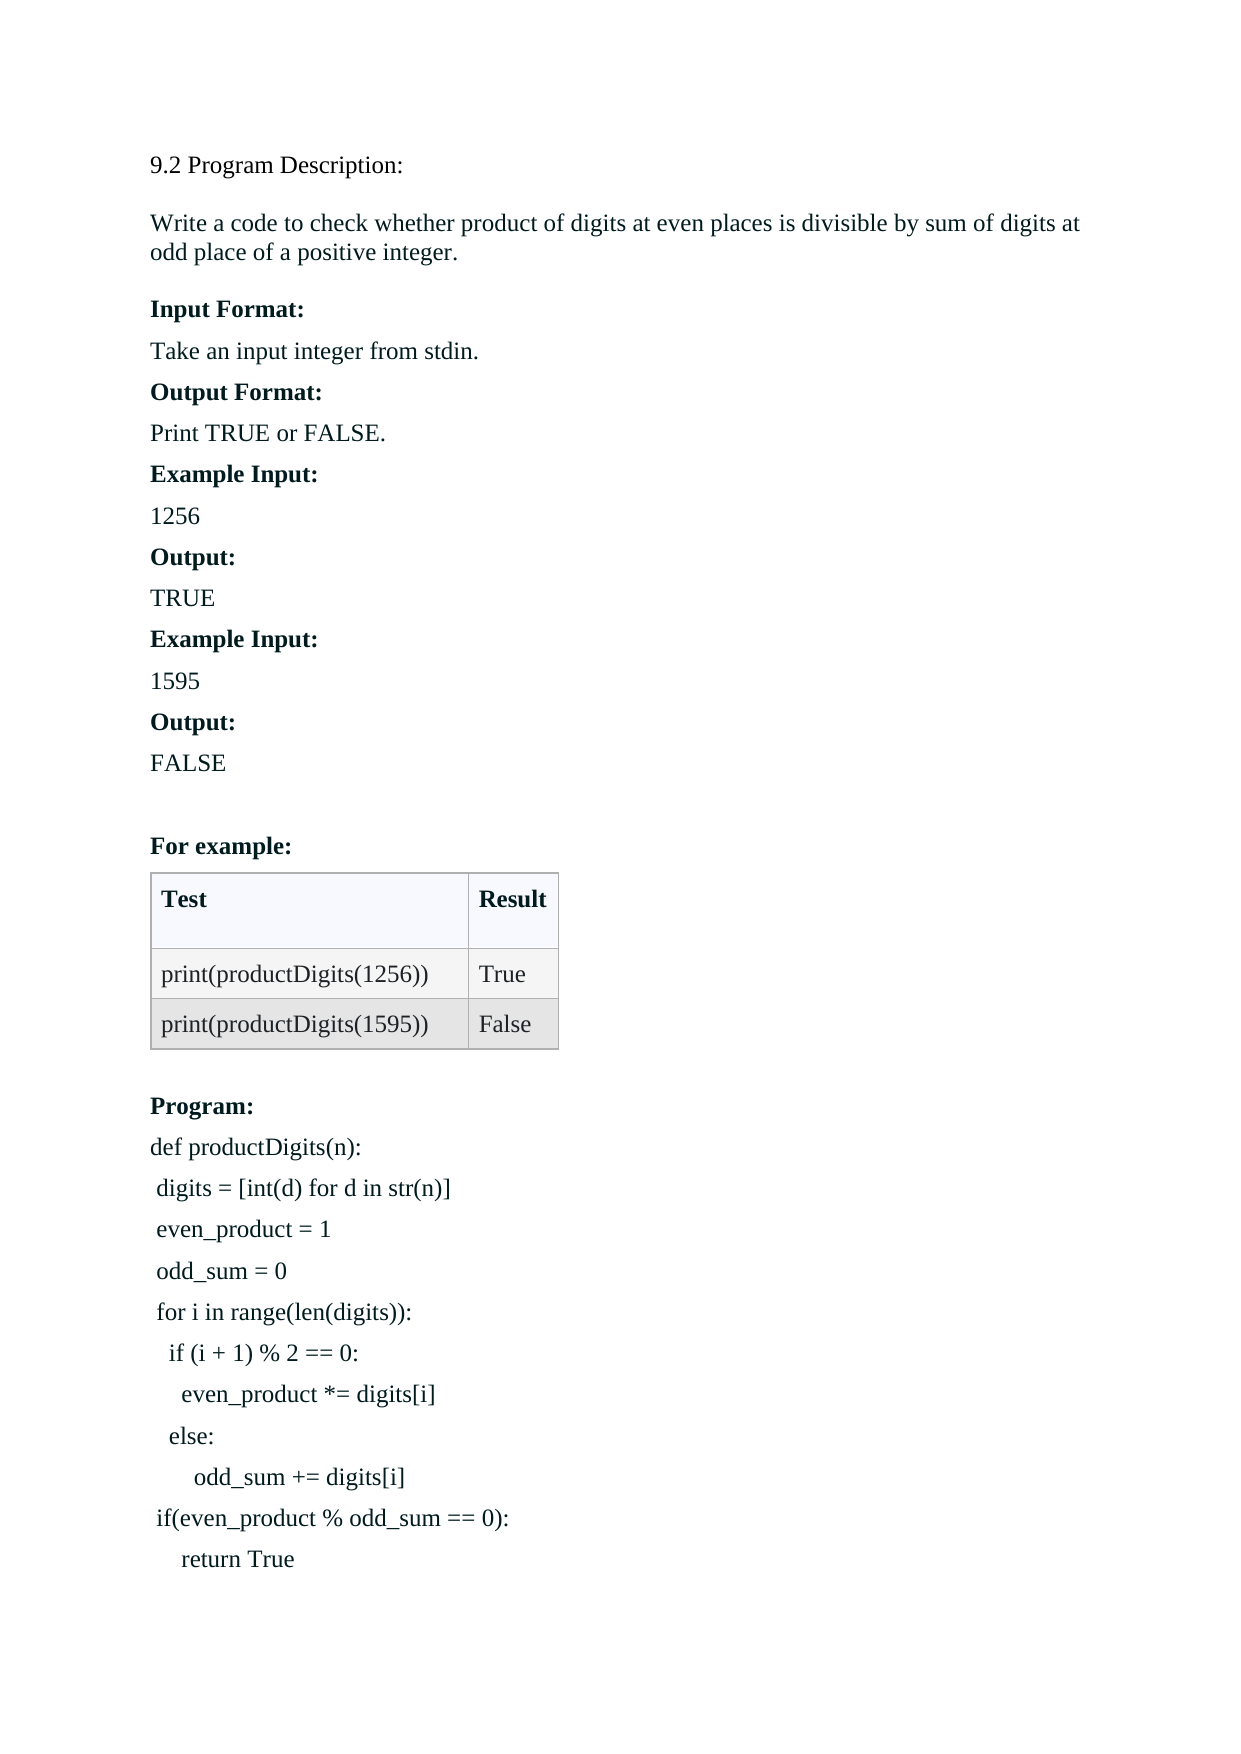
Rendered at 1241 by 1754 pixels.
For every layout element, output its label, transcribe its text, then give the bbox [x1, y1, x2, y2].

text def productDigits(n): [150, 1132, 1090, 1161]
text if(even_product % odd_sum == 0): [150, 1503, 1090, 1532]
text 9.2 Program Description: [150, 150, 1090, 179]
text 1256 [150, 501, 1090, 529]
text return True [150, 1544, 1090, 1573]
text Output: [150, 542, 1090, 571]
text Program: [150, 1091, 1090, 1119]
text else: [150, 1421, 1090, 1449]
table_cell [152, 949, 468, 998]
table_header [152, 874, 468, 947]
text TRUE [150, 583, 1090, 612]
text Example Input: [150, 459, 1090, 488]
text for i in range(len(digits)): [150, 1297, 1090, 1326]
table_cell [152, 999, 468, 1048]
text FALSE [150, 748, 1090, 777]
text odd_sum += digits[i] [150, 1462, 1090, 1491]
text 1595 [150, 666, 1090, 694]
text Output Format: [150, 377, 1090, 406]
text odd_sum = 0 [150, 1256, 1090, 1284]
text Input Format: [150, 294, 1090, 323]
text even_product *= digits[i] [150, 1379, 1090, 1408]
text digits = [int(d) for d in str(n)] [150, 1173, 1090, 1202]
text even_product = 1 [150, 1214, 1090, 1243]
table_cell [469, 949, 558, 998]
text Example Input: [150, 624, 1090, 653]
text Output: [150, 707, 1090, 736]
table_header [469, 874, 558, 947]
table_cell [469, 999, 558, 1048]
text For example: [150, 831, 1090, 859]
text Take an input integer from stdin. [150, 336, 1090, 364]
text if (i + 1) % 2 == 0: [150, 1338, 1090, 1367]
text Print TRUE or FALSE. [150, 418, 1090, 447]
text Write a code to check whether product of digits at even places is divisible by sum of digits at odd place of a positive integer. [150, 208, 1090, 265]
